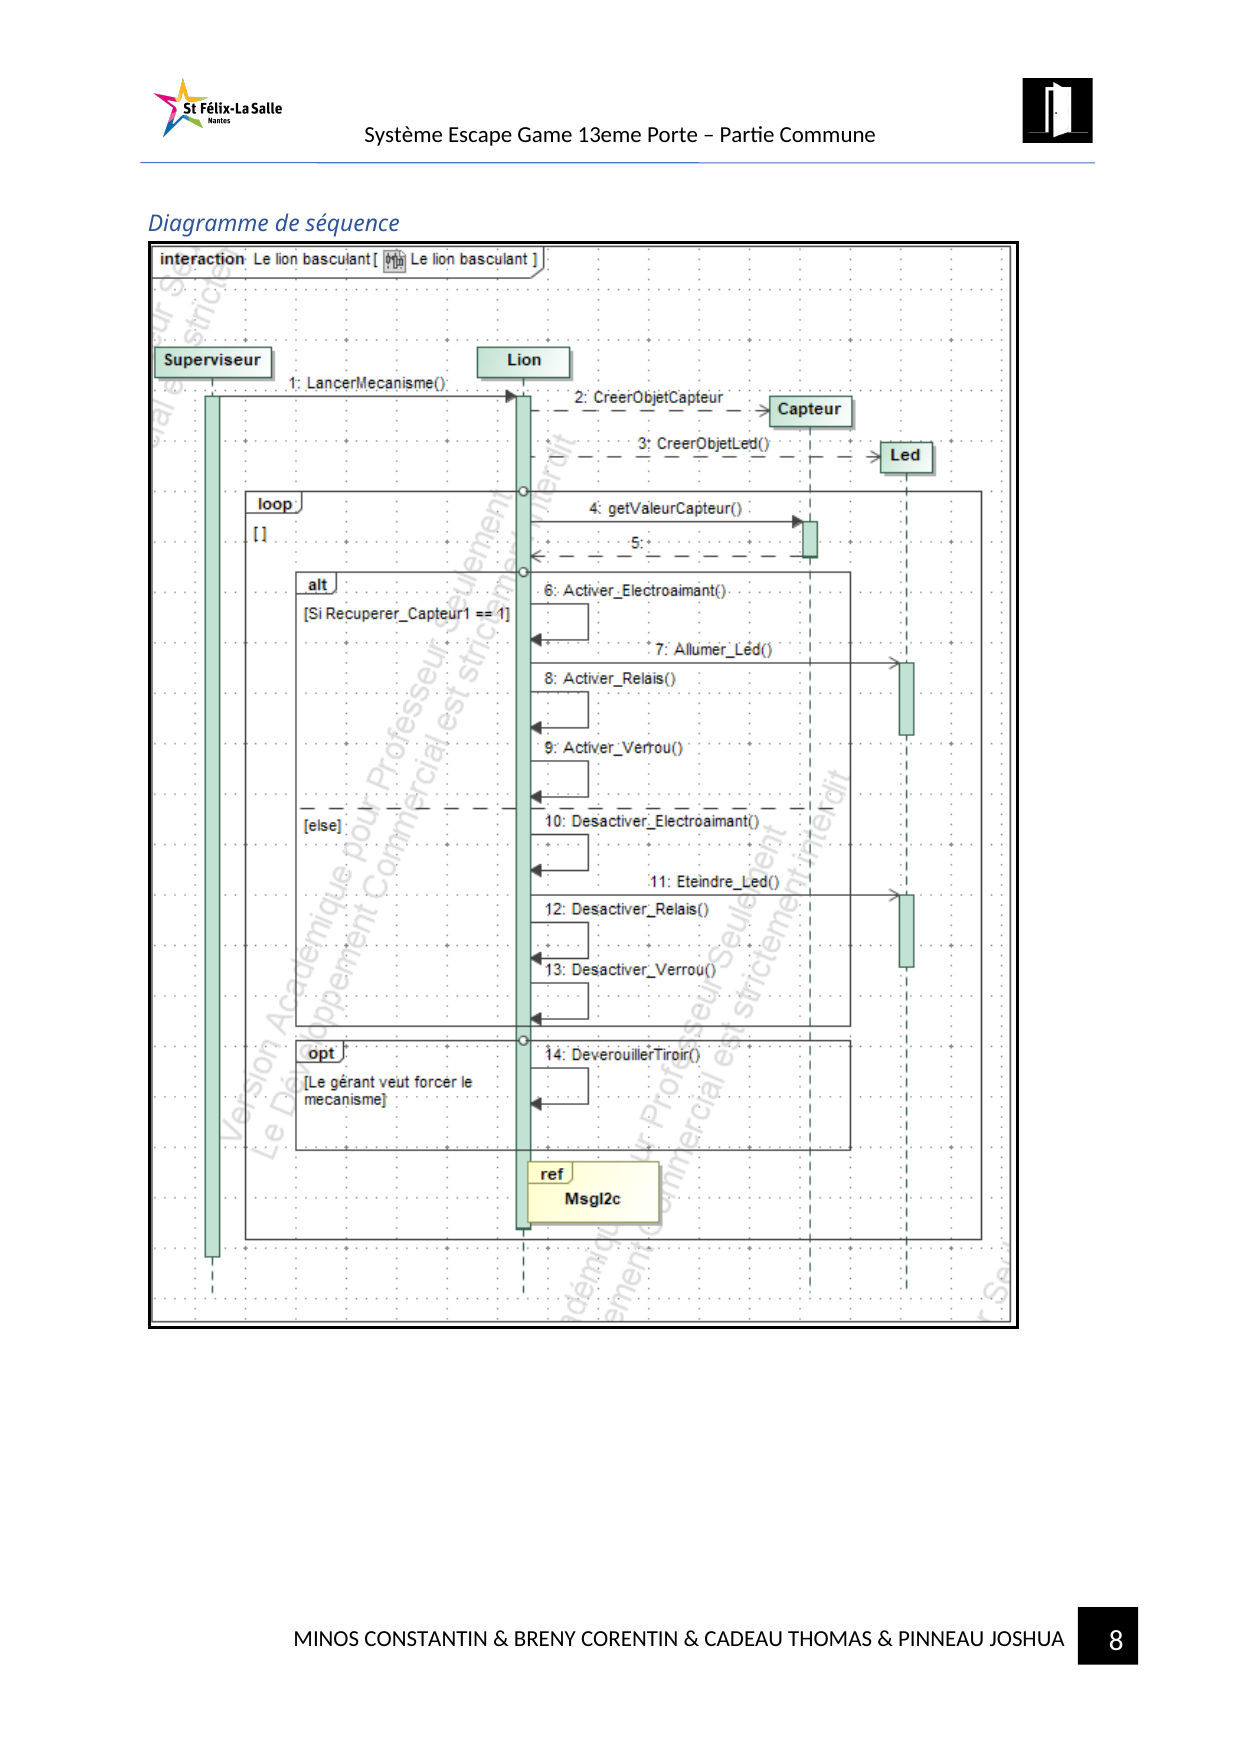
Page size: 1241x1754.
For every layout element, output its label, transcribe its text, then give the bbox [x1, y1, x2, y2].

picture [1022, 78, 1093, 143]
subtitle Diagramme de séquence [148, 207, 1078, 238]
picture [151, 244, 1016, 1326]
picture [147, 73, 290, 142]
